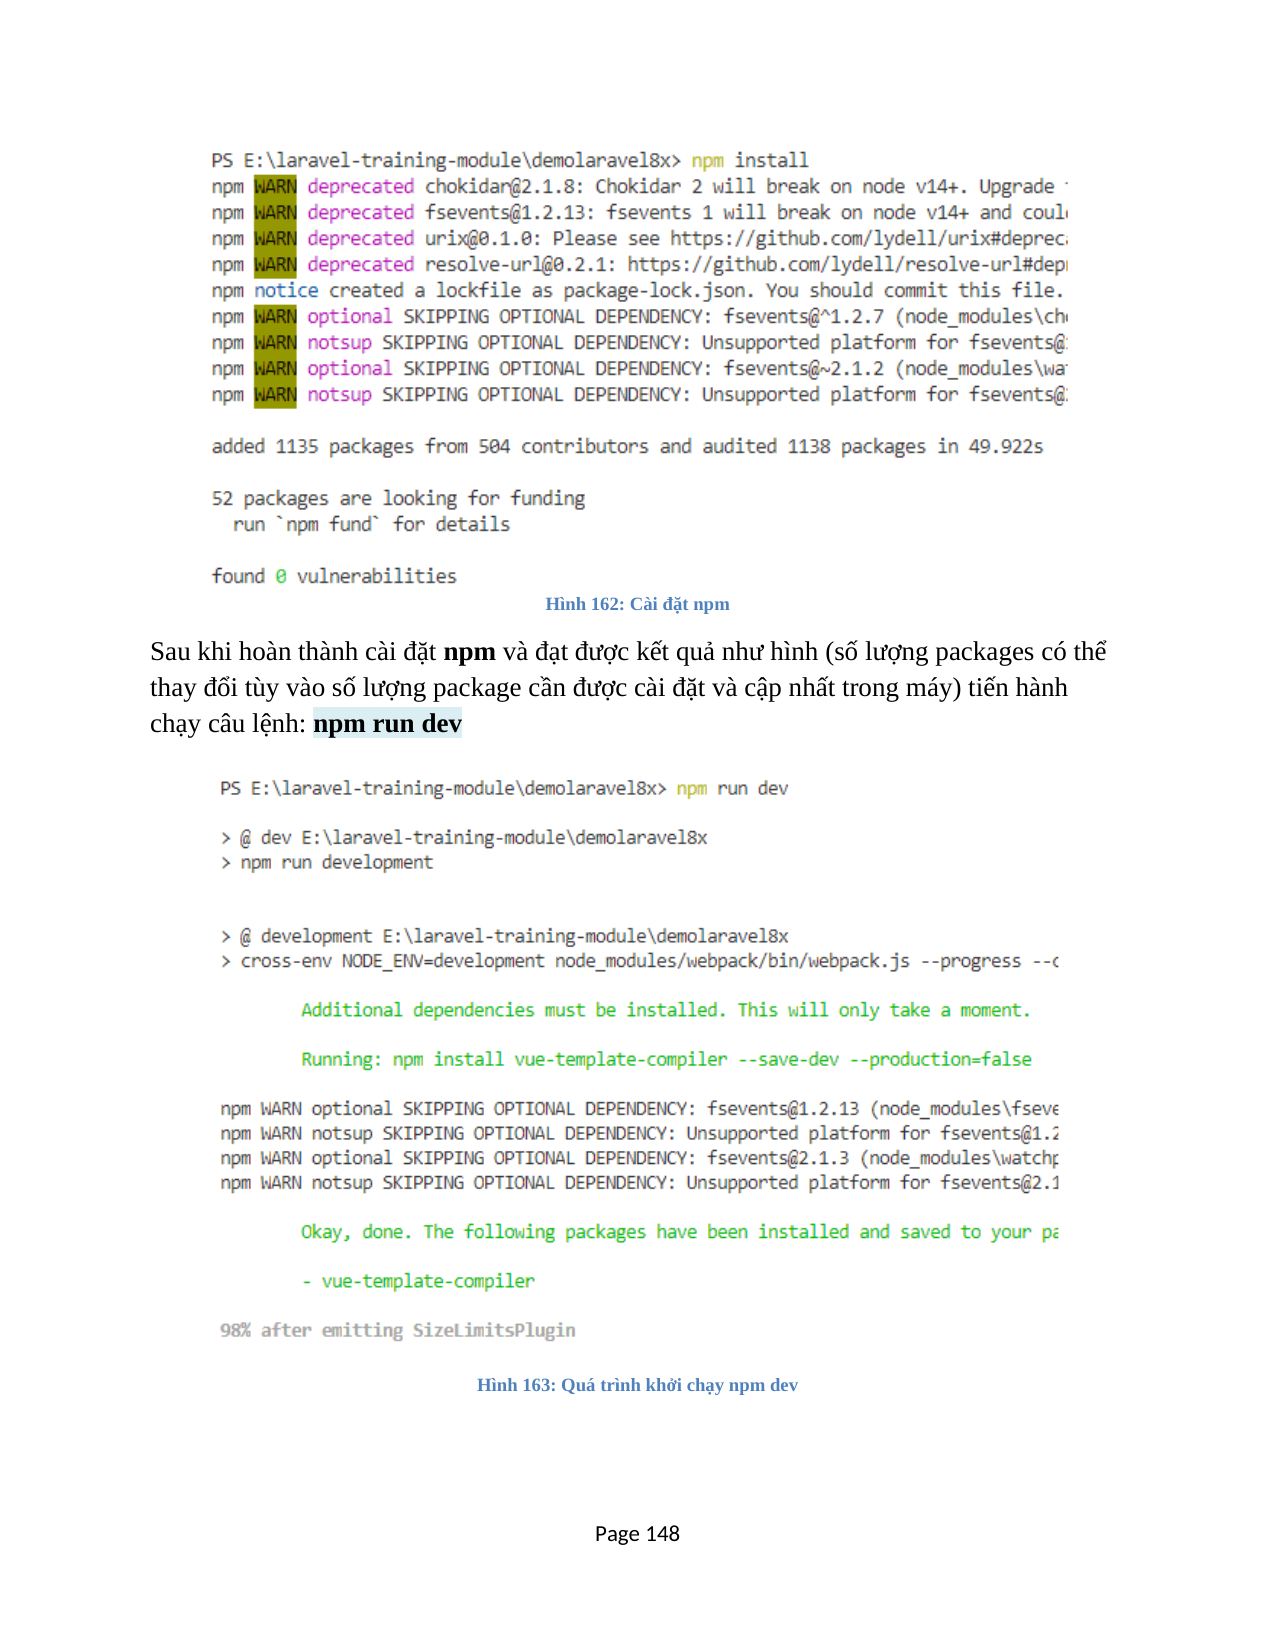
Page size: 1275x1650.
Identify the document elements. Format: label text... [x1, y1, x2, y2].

text Hình 163: Quá trình khởi chạy npm dev [150, 1374, 1125, 1396]
text Hình 162: Cài đặt npm [150, 593, 1125, 615]
picture [207, 150, 1068, 594]
text Sau khi hoàn thành cài đặt npm và đạt được kết quả như hình (số lượng packages có thể thay đổi tùy vào số lượng package cần được cài đặt và cập nhất trong máy) tiến hành chạy câu lệnh: npm run dev [150, 636, 1125, 738]
picture [216, 763, 1059, 1350]
